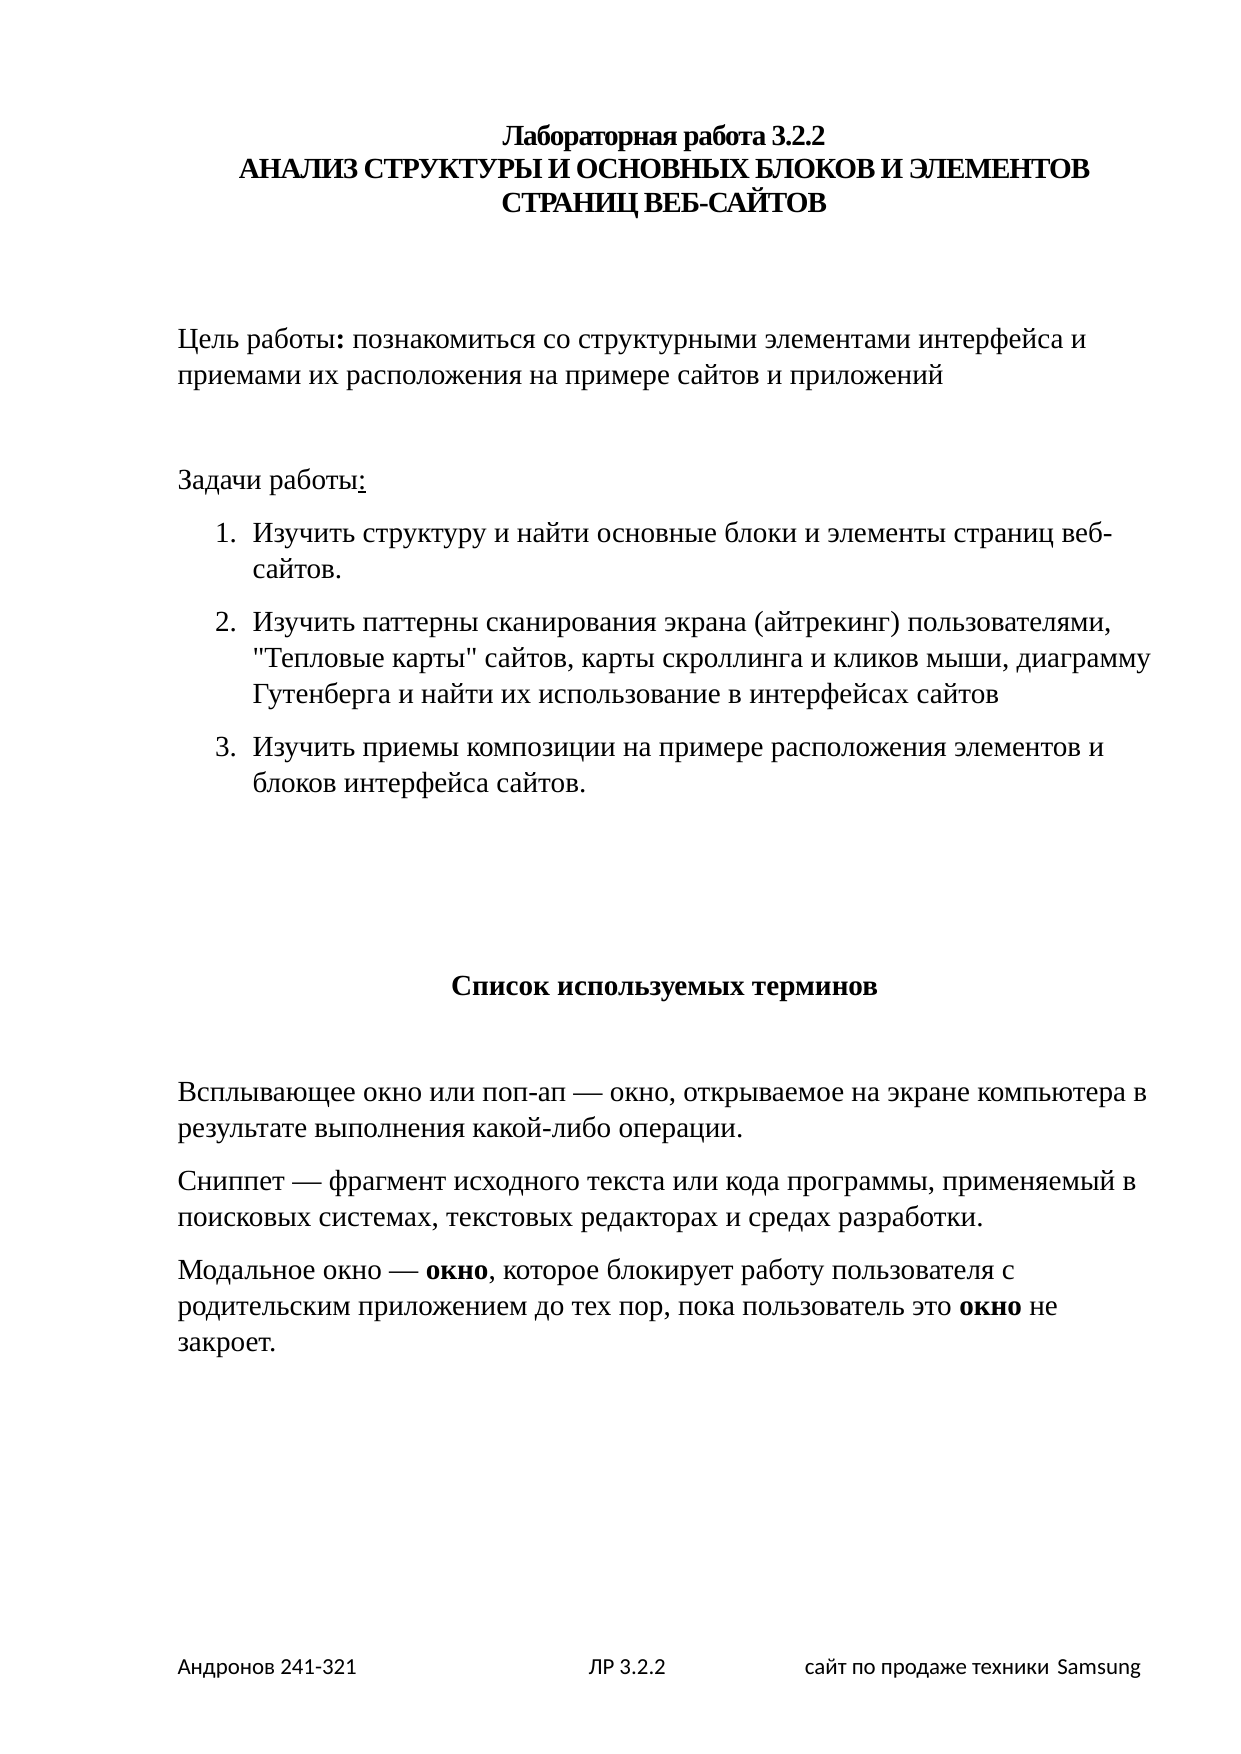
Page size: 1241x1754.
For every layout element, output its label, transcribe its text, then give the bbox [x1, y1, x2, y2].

text Цель работы: познакомиться со структурными элементами интерфейса и приемами их расположения на примере сайтов и приложений [177, 321, 1152, 390]
title Лабораторная работа 3.2.2 [177, 118, 1152, 152]
list Изучить приемы композиции на примере расположения элементов и блоков интерфейса сайтов. [215, 729, 1152, 799]
list Изучить паттерны сканирования экрана (айтрекинг) пользователями, "Тепловые карты" сайтов, карты скроллинга и кликов мыши, диаграмму Гутенберга и найти их использование в интерфейсах сайтов [215, 604, 1152, 710]
text Всплывающее окно или поп-ап — окно, открываемое на экране компьютера в результате выполнения какой-либо операции. [177, 1074, 1152, 1143]
text Модальное окно — окно, которое блокирует работу пользователя с родительским приложением до тех пор, пока пользователь это окно не закроет. [177, 1252, 1152, 1358]
text Задачи работы: [177, 462, 1152, 496]
title АНАЛИЗ СТРУКТУРЫ И ОСНОВНЫХ БЛОКОВ И ЭЛЕМЕНТОВ СТРАНИЦ ВЕБ-САЙТОВ [177, 152, 1152, 219]
text Сниппет — фрагмент исходного текста или кода программы, применяемый в поисковых системах, текстовых редакторах и средах разработки. [177, 1163, 1152, 1232]
text Список используемых терминов [177, 968, 1152, 1002]
list Изучить структуру и найти основные блоки и элементы страниц веб-сайтов. [215, 515, 1152, 585]
